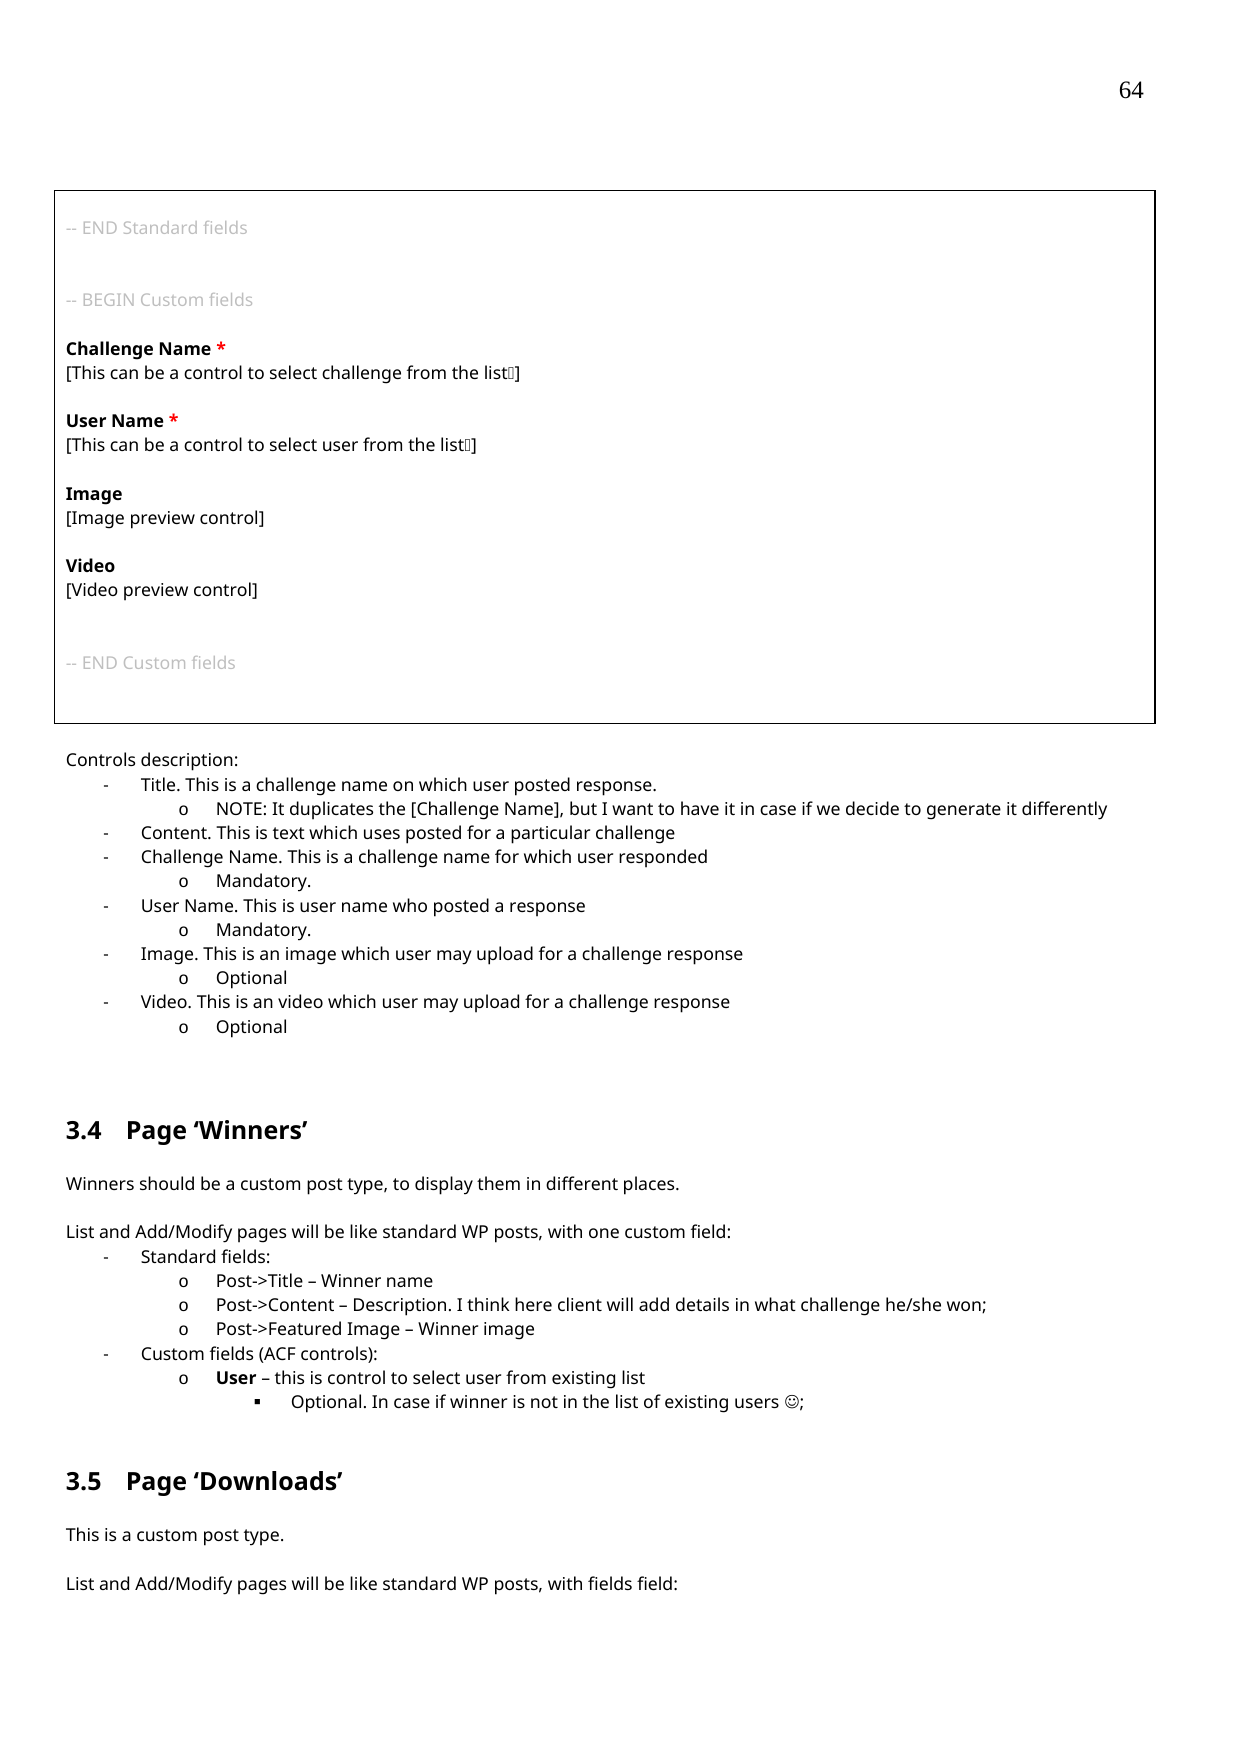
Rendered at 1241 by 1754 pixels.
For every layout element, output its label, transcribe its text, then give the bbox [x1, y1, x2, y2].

list Post->Content – Description. I think here client will add details in what challenge he/she won; [178, 1293, 1144, 1317]
subtitle Page ‘Winners’ [66, 1113, 1144, 1147]
list Optional. In case if winner is not in the list of existing users ; [253, 1389, 1144, 1414]
list Content. This is text which uses posted for a particular challenge [103, 821, 1144, 845]
list Title. This is a challenge name on which user posted response. [103, 772, 1144, 796]
text This is a custom post type. [66, 1523, 1144, 1547]
list Mandatory. [178, 869, 1144, 893]
list Standard fields: [103, 1244, 1144, 1268]
list Custom fields (ACF controls): [103, 1341, 1144, 1365]
text List and Add/Modify pages will be like standard WP posts, with one custom field: [66, 1220, 1144, 1244]
list User – this is control to select user from existing list [178, 1365, 1144, 1389]
list Optional [178, 966, 1144, 990]
list User Name. This is user name who posted a response [103, 893, 1144, 917]
list Challenge Name. This is a challenge name for which user responded [103, 845, 1144, 869]
text Controls description: [66, 748, 1144, 772]
list NOTE: It duplicates the [Challenge Name], but I want to have it in case if we decide to generate it differently [178, 796, 1144, 821]
subtitle Page ‘Downloads’ [66, 1464, 1144, 1498]
list Image. This is an image which user may upload for a challenge response [103, 942, 1144, 966]
list Post->Title – Winner name [178, 1268, 1144, 1293]
text List and Add/Modify pages will be like standard WP posts, with fields field: [66, 1571, 1144, 1595]
list Mandatory. [178, 917, 1144, 942]
text Winners should be a custom post type, to display them in different places. [66, 1172, 1144, 1196]
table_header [55, 191, 1154, 723]
list Post->Featured Image – Winner image [178, 1317, 1144, 1341]
list Optional [178, 1014, 1144, 1038]
list Video. This is an video which user may upload for a challenge response [103, 990, 1144, 1014]
